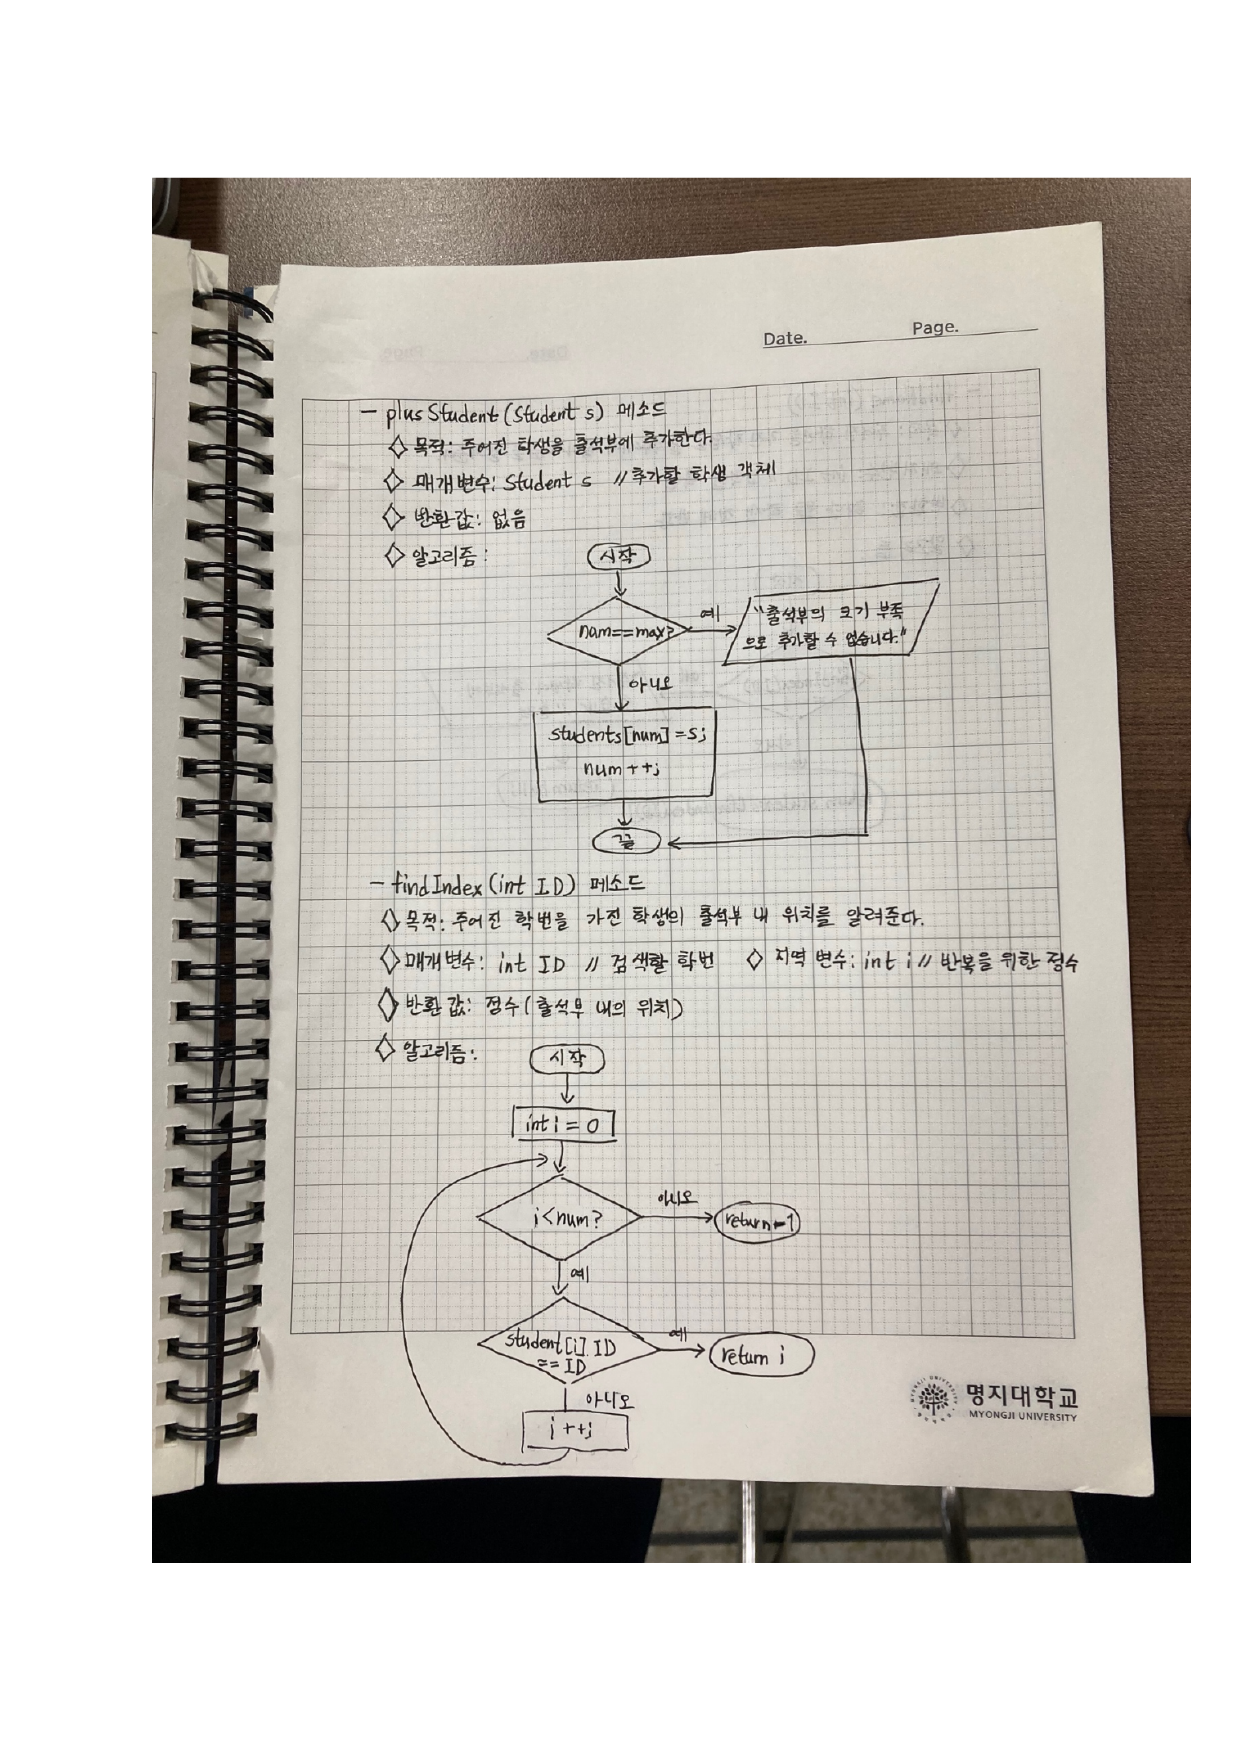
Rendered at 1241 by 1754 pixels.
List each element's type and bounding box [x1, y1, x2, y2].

picture [153, 179, 1191, 1561]
